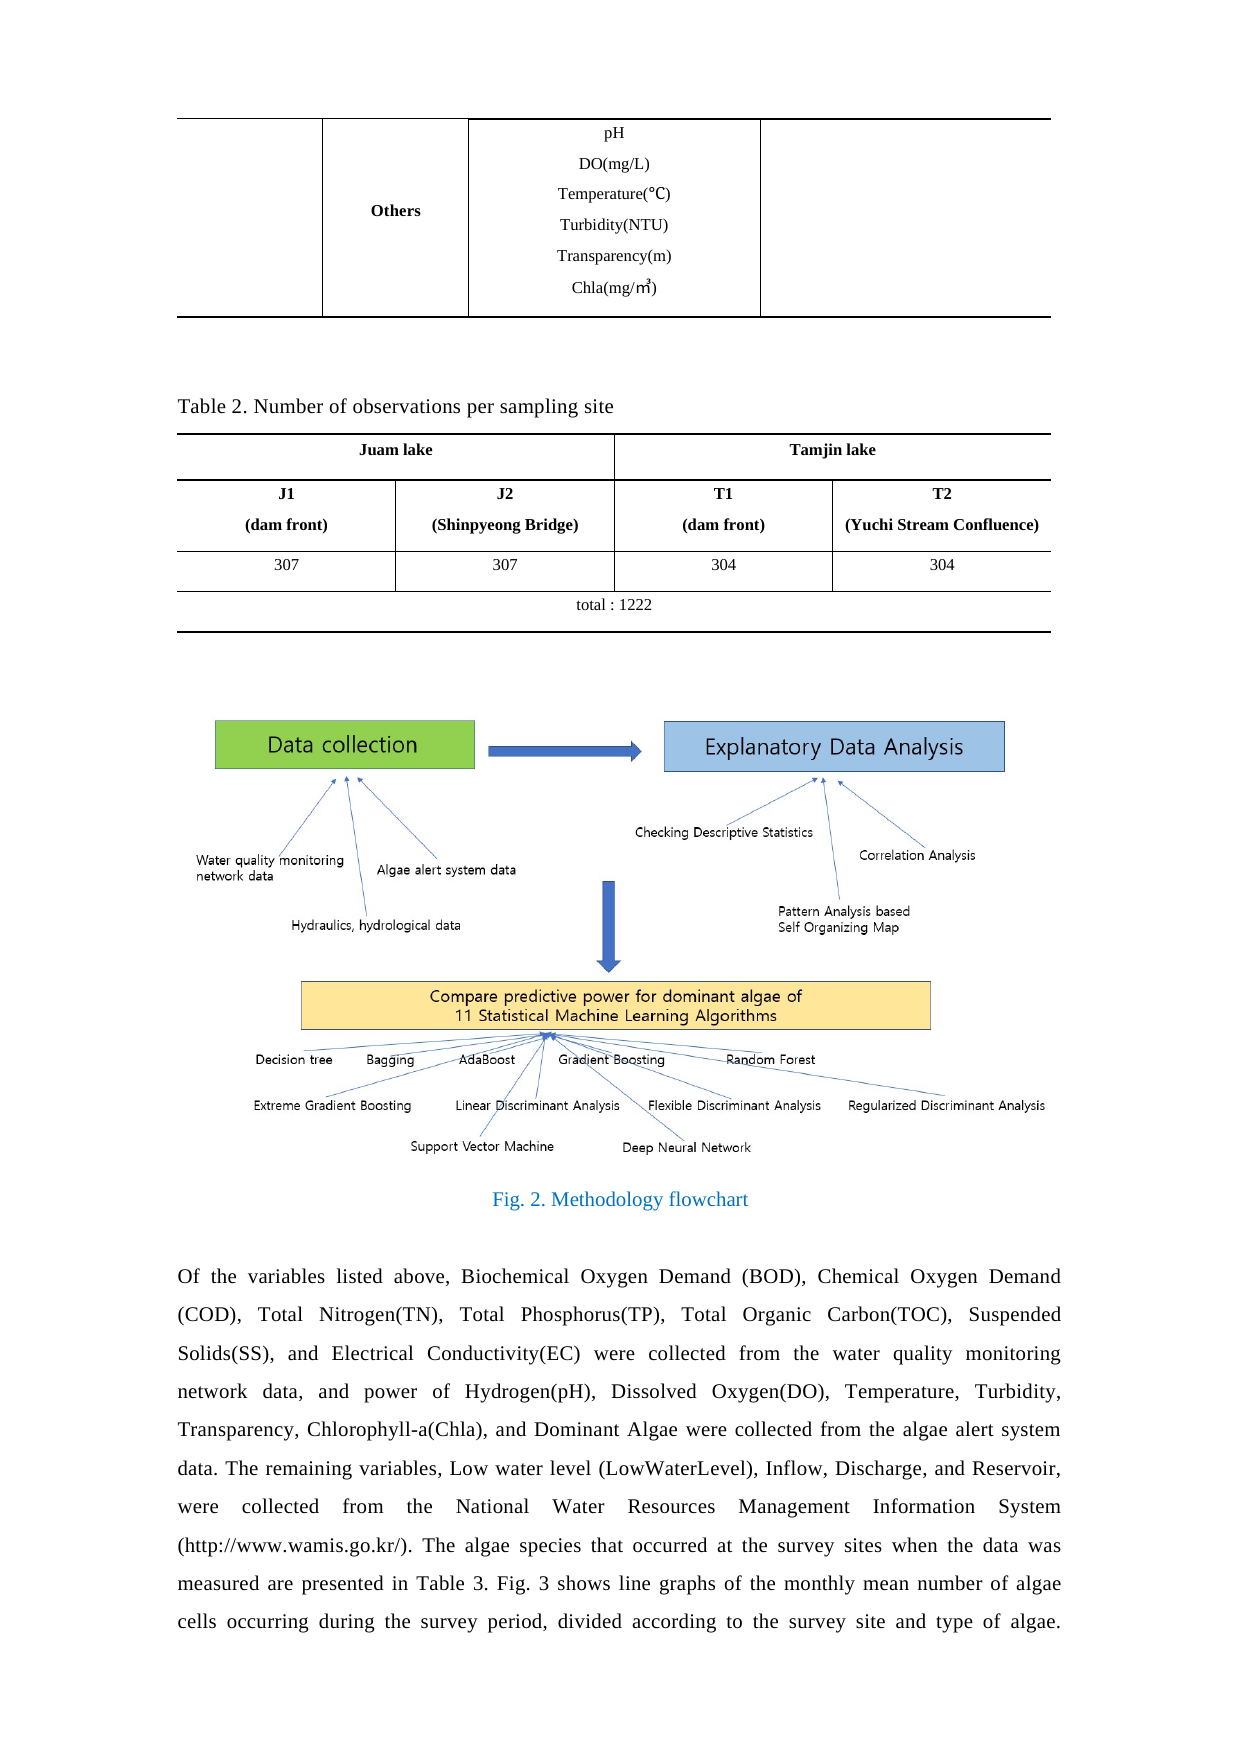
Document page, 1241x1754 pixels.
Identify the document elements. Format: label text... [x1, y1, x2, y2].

text Table 2. Number of observations per sampling site [177, 394, 1063, 418]
text Fig. 2. Methodology flowchart [177, 1187, 1063, 1211]
picture [177, 671, 1063, 1170]
table_cell T1 (dam front) [615, 481, 832, 551]
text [177, 1263, 1063, 1633]
table_cell Others [323, 119, 468, 316]
table_cell J1 (dam front) [177, 481, 395, 551]
table_cell 307 [396, 552, 614, 591]
table_cell 307 [177, 552, 395, 591]
table_cell T2 (Yuchi Stream Confluence) [833, 481, 1051, 551]
table_header Tamjin lake [615, 435, 1051, 479]
table_cell J2 (Shinpyeong Bridge) [396, 481, 614, 551]
table_cell 304 [833, 552, 1051, 591]
table_header Juam lake [177, 435, 614, 479]
table_cell total : 1222 [177, 592, 1051, 631]
table_cell 304 [615, 552, 832, 591]
